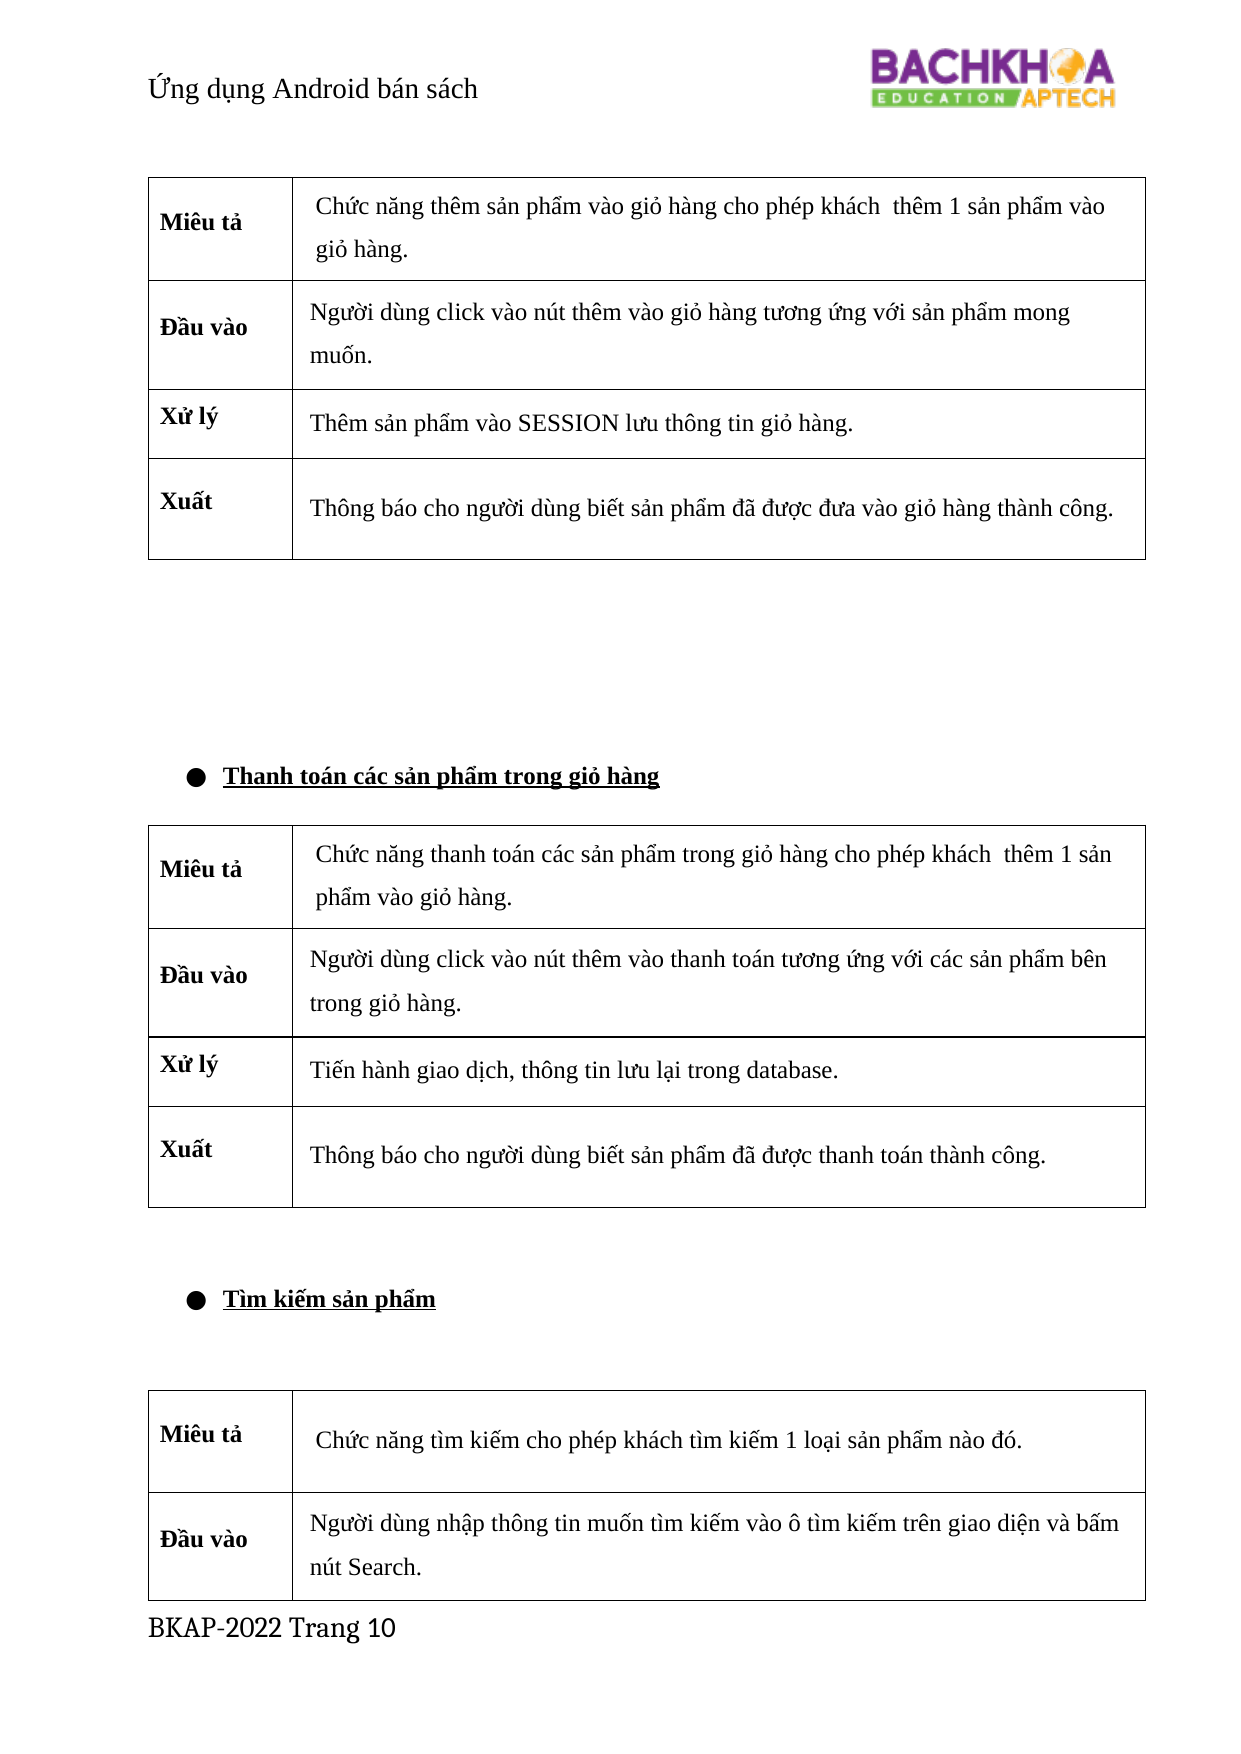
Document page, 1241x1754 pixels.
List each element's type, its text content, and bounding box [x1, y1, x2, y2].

table_header Miêu tả [149, 826, 292, 928]
table_cell Đầu vào [149, 281, 292, 389]
table_cell Đầu vào [149, 1493, 292, 1600]
table_header Chức năng thêm sản phẩm vào giỏ hàng cho phép khách thêm 1 sản phẩm vào giỏ hàng. [293, 178, 1145, 280]
list Thanh toán các sản phẩm trong giỏ hàng [185, 748, 1122, 799]
table_header Chức năng thanh toán các sản phẩm trong giỏ hàng cho phép khách thêm 1 sản phẩm vào giỏ hàng. [293, 826, 1145, 928]
table_cell Xử lý [149, 390, 292, 458]
table_cell Người dùng click vào nút thêm vào thanh toán tương ứng với các sản phẩm bên trong giỏ hàng. [293, 929, 1145, 1036]
table_cell Người dùng nhập thông tin muốn tìm kiếm vào ô tìm kiếm trên giao diện và bấm nút Search. [293, 1493, 1145, 1600]
table_cell Xuất [149, 1107, 292, 1207]
table_cell Đầu vào [149, 929, 292, 1036]
table_cell Thêm sản phẩm vào SESSION lưu thông tin giỏ hàng. [293, 390, 1145, 458]
table_cell Xử lý [149, 1038, 292, 1106]
table_cell Thông báo cho người dùng biết sản phẩm đã được đưa vào giỏ hàng thành công. [293, 459, 1145, 559]
table_header Miêu tả [149, 1391, 292, 1492]
table_header Miêu tả [149, 178, 292, 280]
table_cell Xuất [149, 459, 292, 559]
table_cell Thông báo cho người dùng biết sản phẩm đã được thanh toán thành công. [293, 1107, 1145, 1207]
list Tìm kiếm sản phẩm [185, 1270, 1122, 1321]
table_header Chức năng tìm kiếm cho phép khách tìm kiếm 1 loại sản phẩm nào đó. [293, 1391, 1145, 1492]
picture [868, 47, 1120, 111]
table_cell Người dùng click vào nút thêm vào giỏ hàng tương ứng với sản phẩm mong muốn. [293, 281, 1145, 389]
table_cell Tiến hành giao dịch, thông tin lưu lại trong database. [293, 1038, 1145, 1106]
